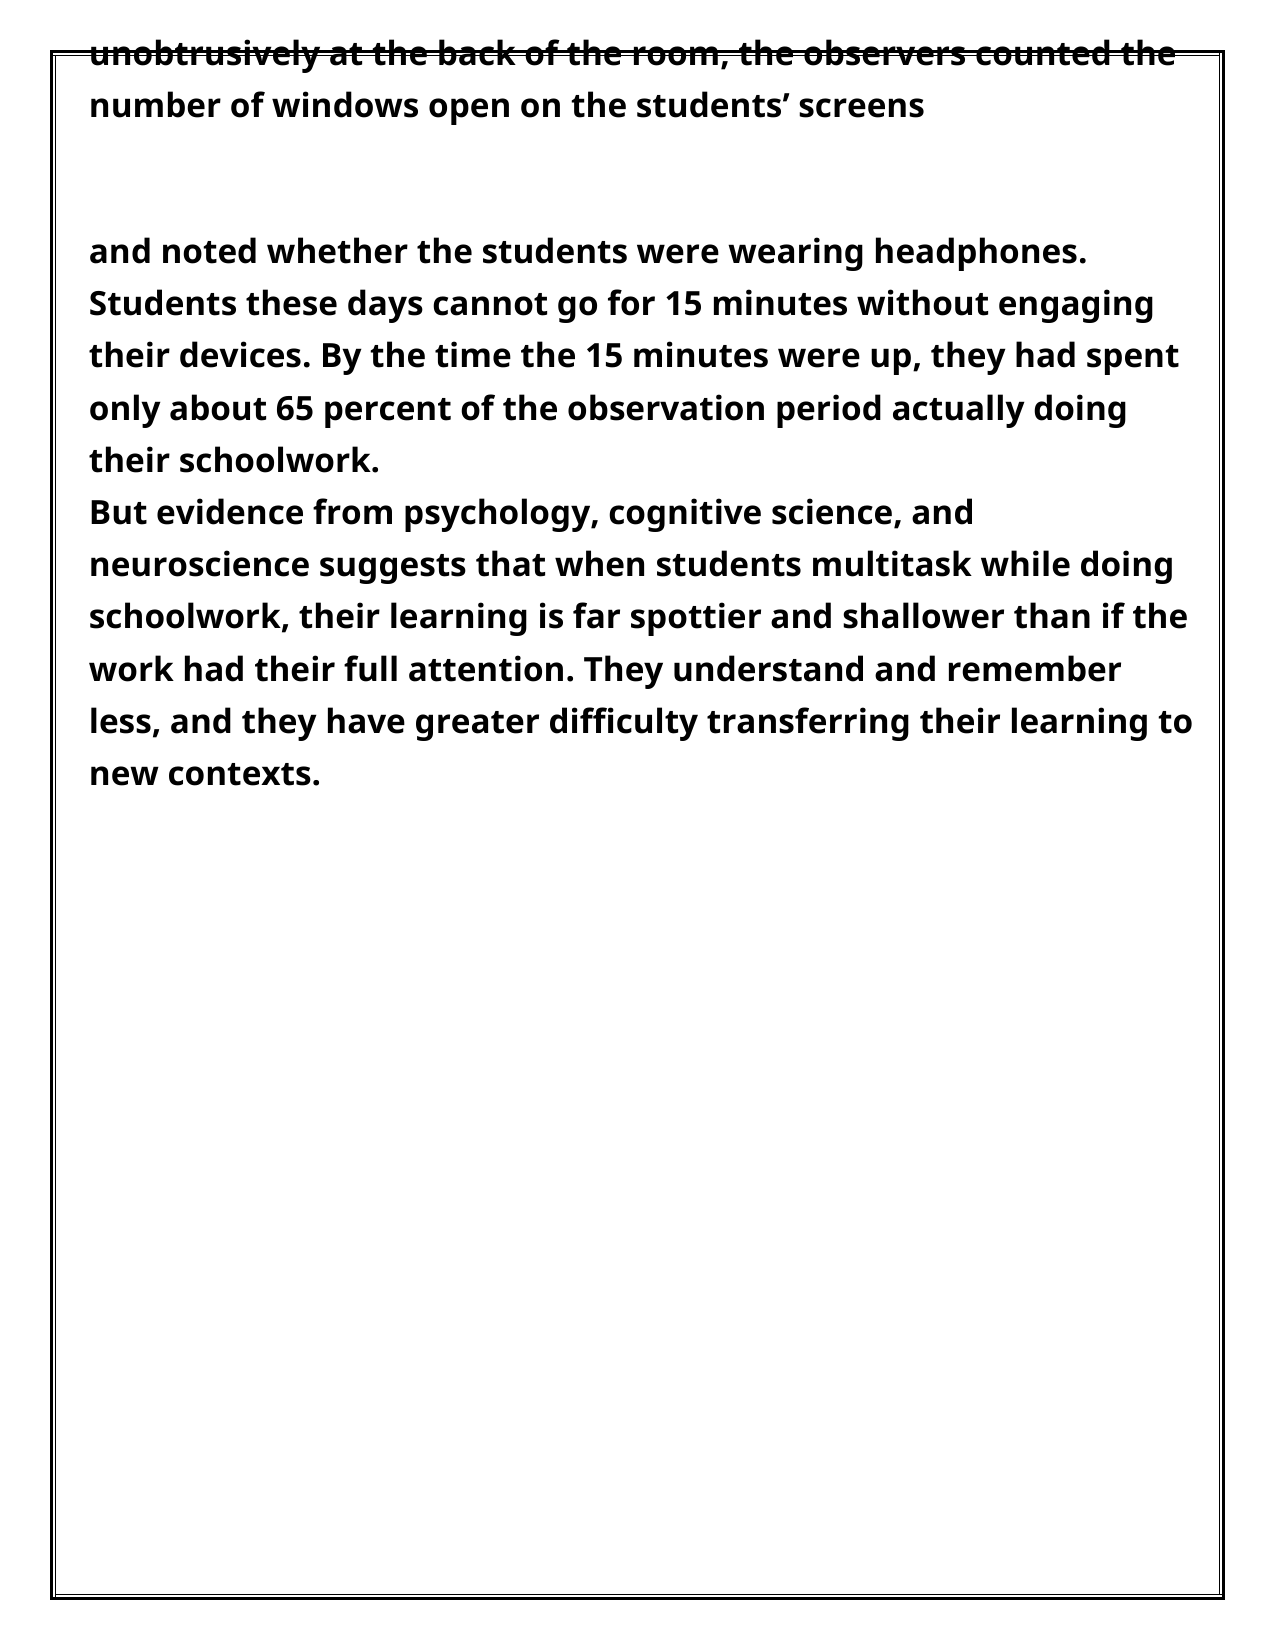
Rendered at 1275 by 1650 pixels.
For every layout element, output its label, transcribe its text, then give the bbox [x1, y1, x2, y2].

text and noted whether the students were wearing headphones. Students these days cannot go for 15 minutes without engaging their devices. By the time the 15 minutes were up, they had spent only about 65 percent of the observation period actually doing their schoolwork. But evidence from psychology, cognitive science, and neuroscience suggests that when students multitask while doing schoolwork, their learning is far spottier and shallower than if the work had their full attention. They understand and remember less, and they have greater difficulty transferring their learning to new contexts. [89, 228, 1196, 795]
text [89, 56, 1196, 127]
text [89, 29, 1196, 50]
